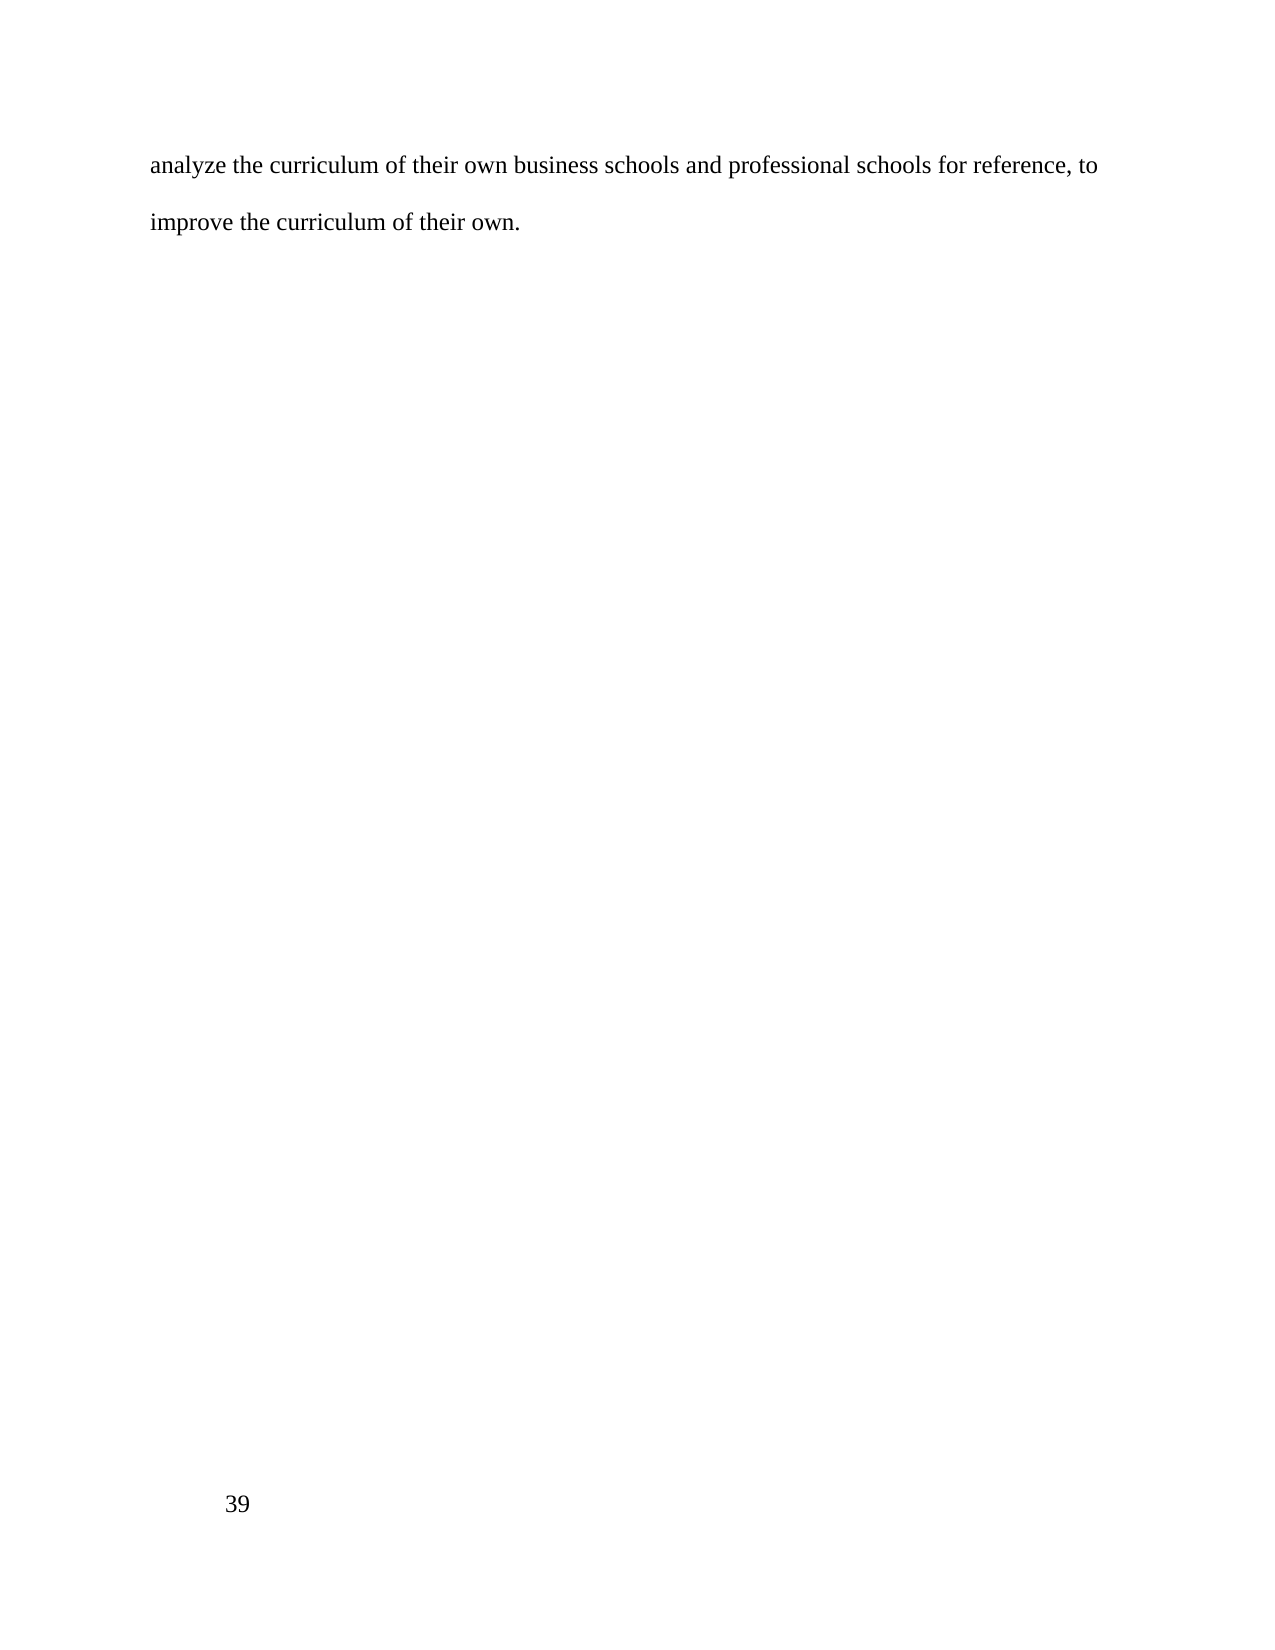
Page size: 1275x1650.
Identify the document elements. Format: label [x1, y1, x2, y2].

text [150, 150, 1125, 236]
